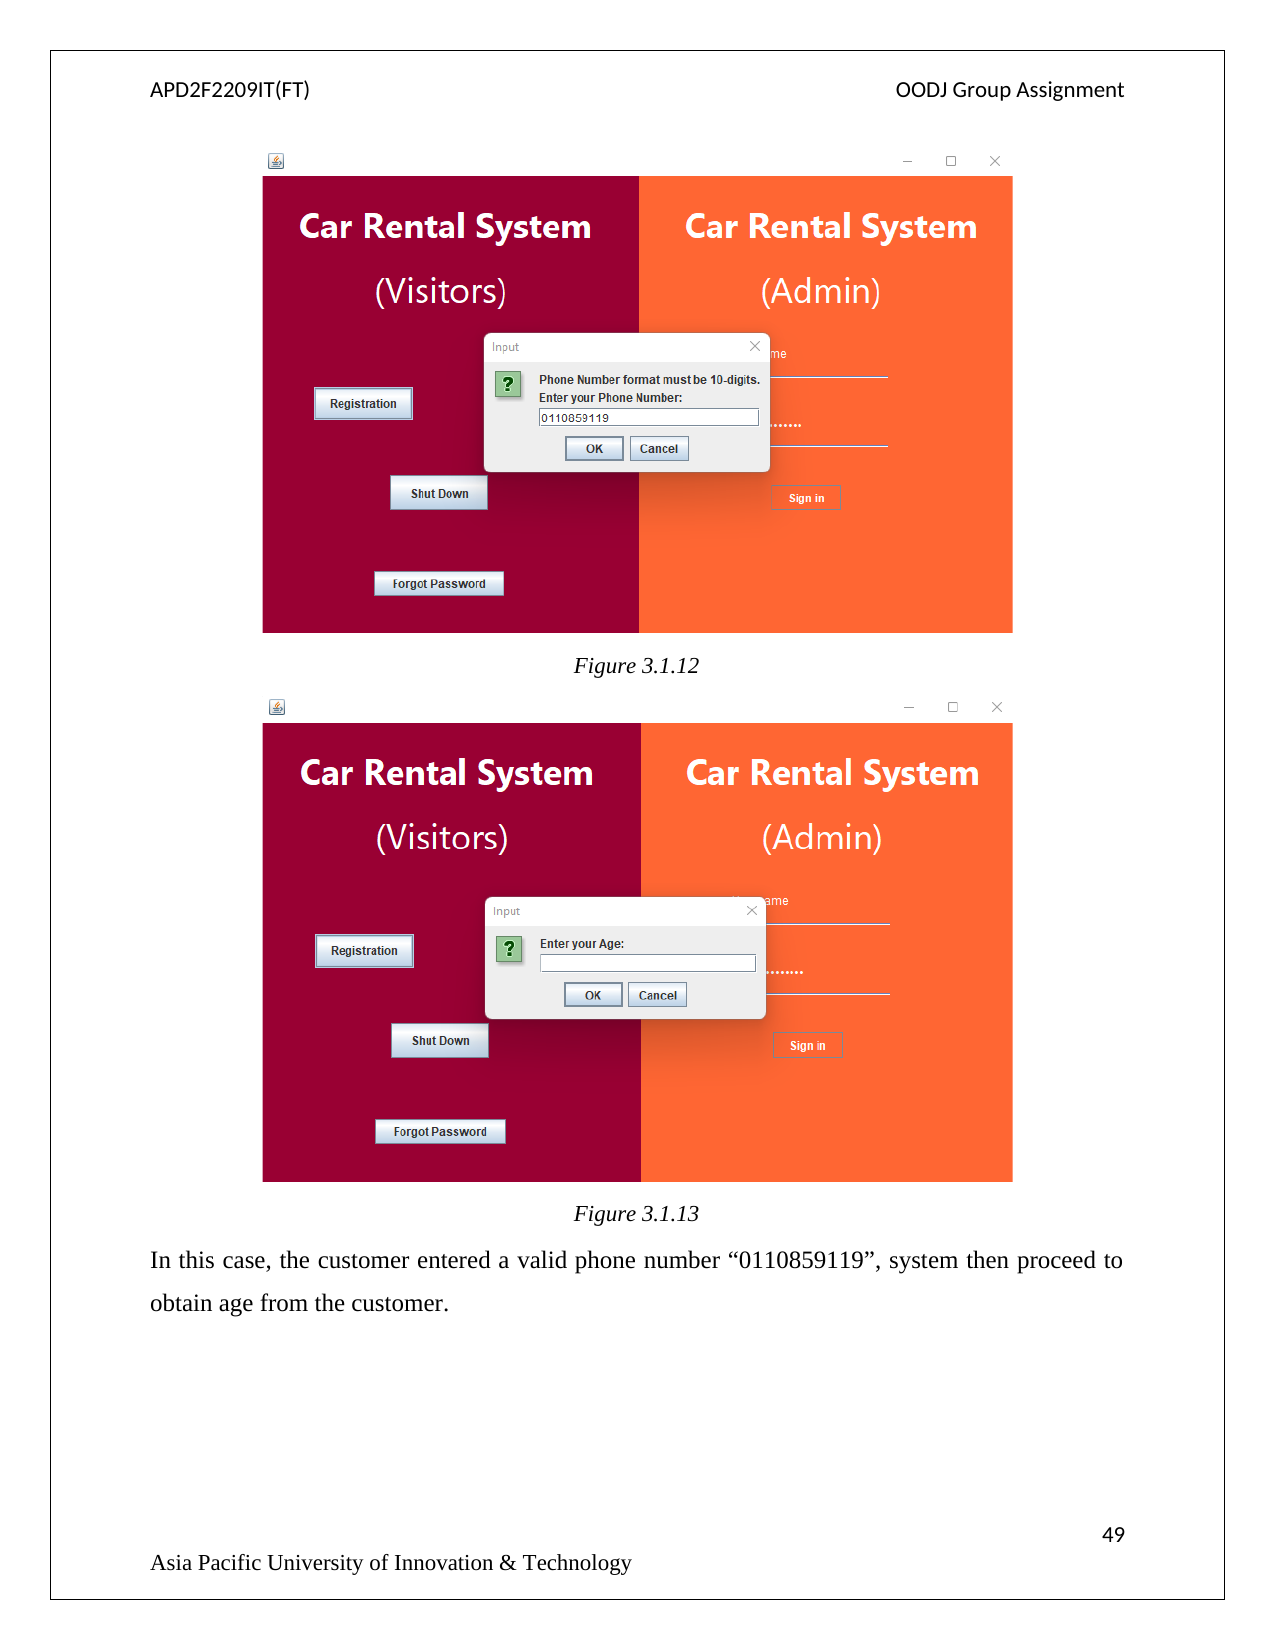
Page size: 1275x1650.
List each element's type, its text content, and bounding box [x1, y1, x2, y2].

text Figure 3.1.13 [150, 1200, 1125, 1226]
text Figure 3.1.12 [150, 652, 1125, 678]
picture [262, 696, 1013, 1182]
picture [262, 150, 1013, 633]
text In this case, the customer entered a valid phone number “0110859119”, system then proceed to obtain age from the customer. [150, 1245, 1125, 1317]
